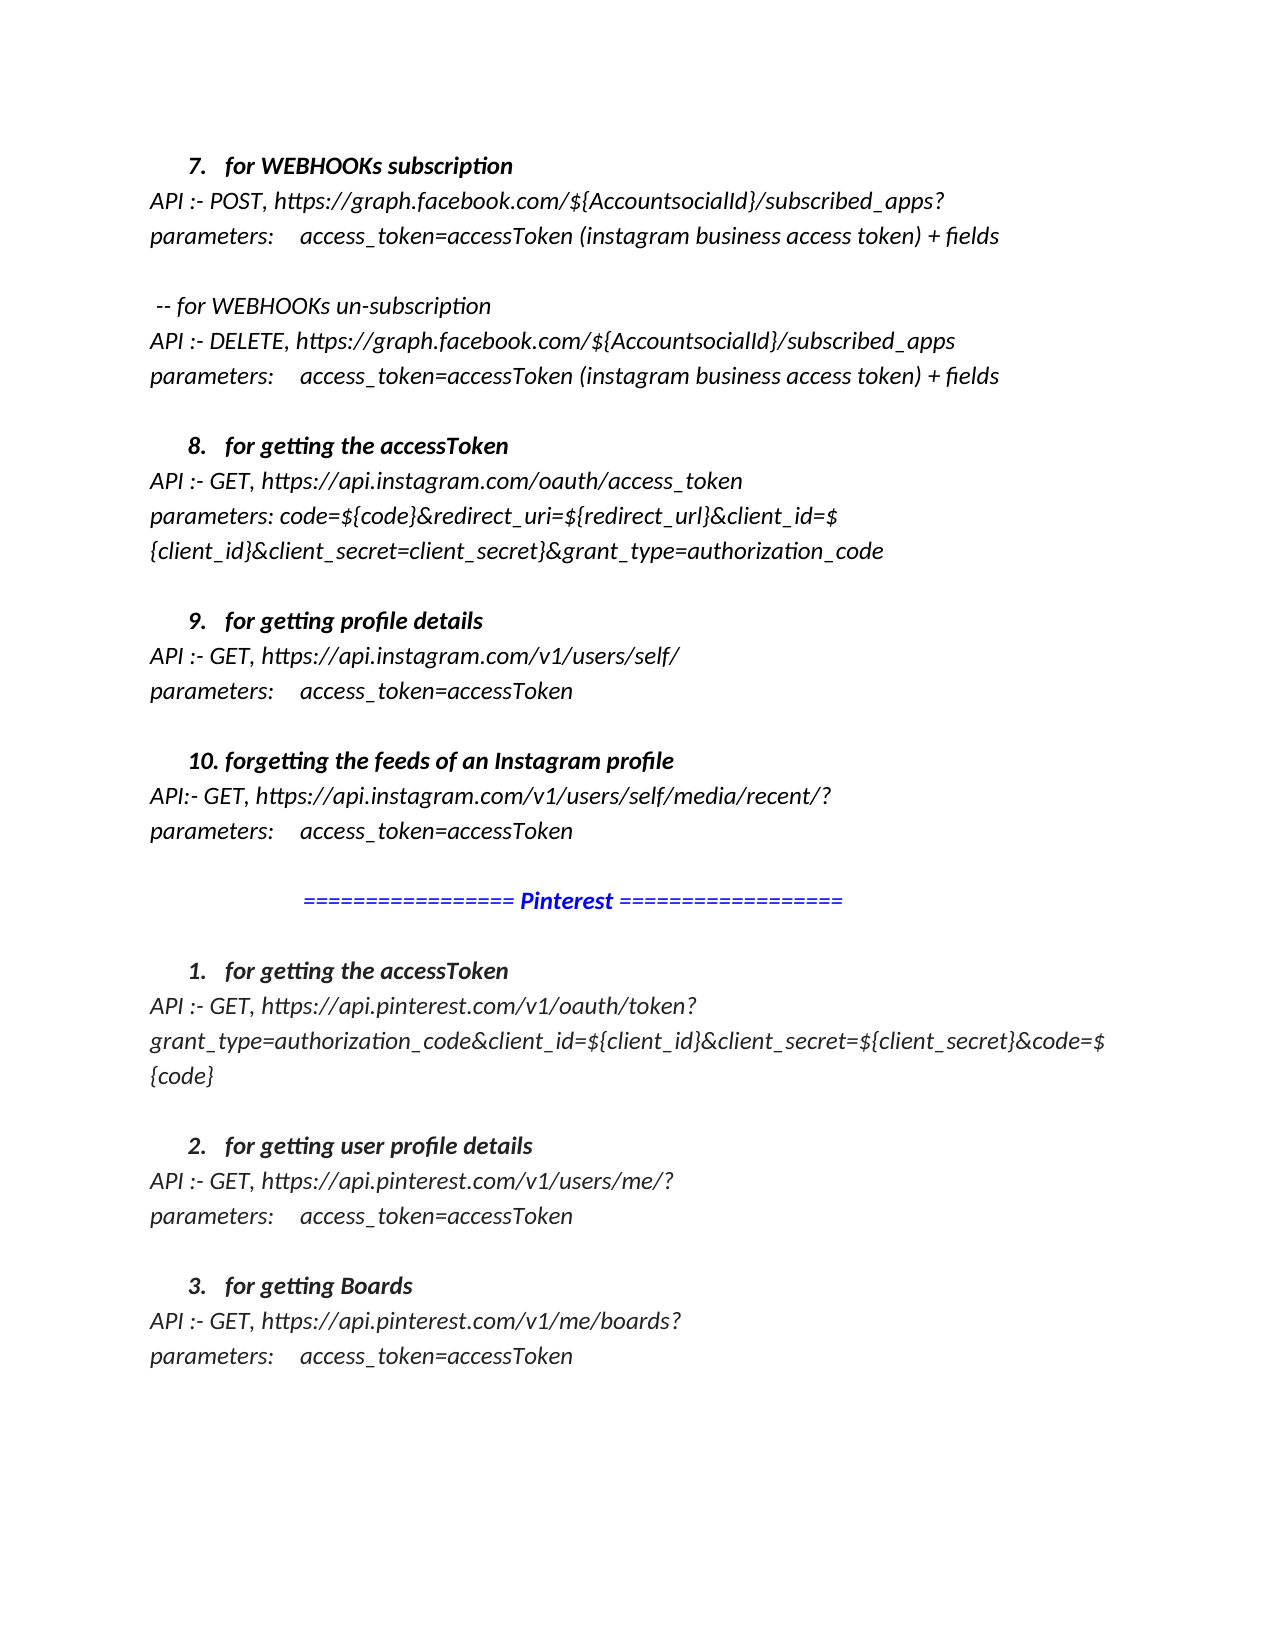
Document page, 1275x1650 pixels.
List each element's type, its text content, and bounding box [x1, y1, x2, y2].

text parameters: code=${code}&redirect_uri=${redirect_url}&client_id=${client_id}&client_secret=client_secret}&grant_type=authorization_code [150, 500, 1125, 566]
text parameters: access_token=accessToken [150, 675, 1125, 706]
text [150, 220, 1125, 251]
list for getting Boards [187, 1270, 1125, 1301]
text parameters: access_token=accessToken [150, 815, 1125, 846]
text API :- GET, https://api.instagram.com/v1/users/self/ [150, 640, 1125, 671]
list for getting user profile details [187, 1130, 1125, 1161]
text ================= Pinterest ================== [150, 885, 1125, 916]
text API :- GET, https://api.pinterest.com/v1/users/me/? [150, 1165, 1125, 1196]
text parameters: access_token=accessToken (instagram business access token) + fields [150, 360, 1125, 391]
list forgetting the feeds of an Instagram profile [187, 745, 1125, 776]
text API :- GET, https://api.instagram.com/oauth/access_token [150, 465, 1125, 496]
text -- for WEBHOOKs un-subscription [150, 290, 1125, 321]
text parameters: access_token=accessToken [150, 1340, 1125, 1371]
text API :- GET, https://api.pinterest.com/v1/oauth/token?grant_type=authorization_code&client_id=${client_id}&client_secret=${client_secret}&code=${code} [150, 990, 1125, 1091]
list for WEBHOOKs subscription [187, 150, 1125, 181]
list for getting profile details [187, 605, 1125, 636]
list for getting the accessToken [187, 430, 1125, 461]
list for getting the accessToken [187, 955, 1125, 986]
text API:- GET, https://api.instagram.com/v1/users/self/media/recent/? [150, 780, 1125, 811]
text parameters: access_token=accessToken [150, 1200, 1125, 1231]
text API :- DELETE, https://graph.facebook.com/${AccountsocialId}/subscribed_apps [150, 325, 1125, 356]
text API :- POST, https://graph.facebook.com/${AccountsocialId}/subscribed_apps? [150, 185, 1125, 216]
text API :- GET, https://api.pinterest.com/v1/me/boards? [150, 1305, 1125, 1336]
